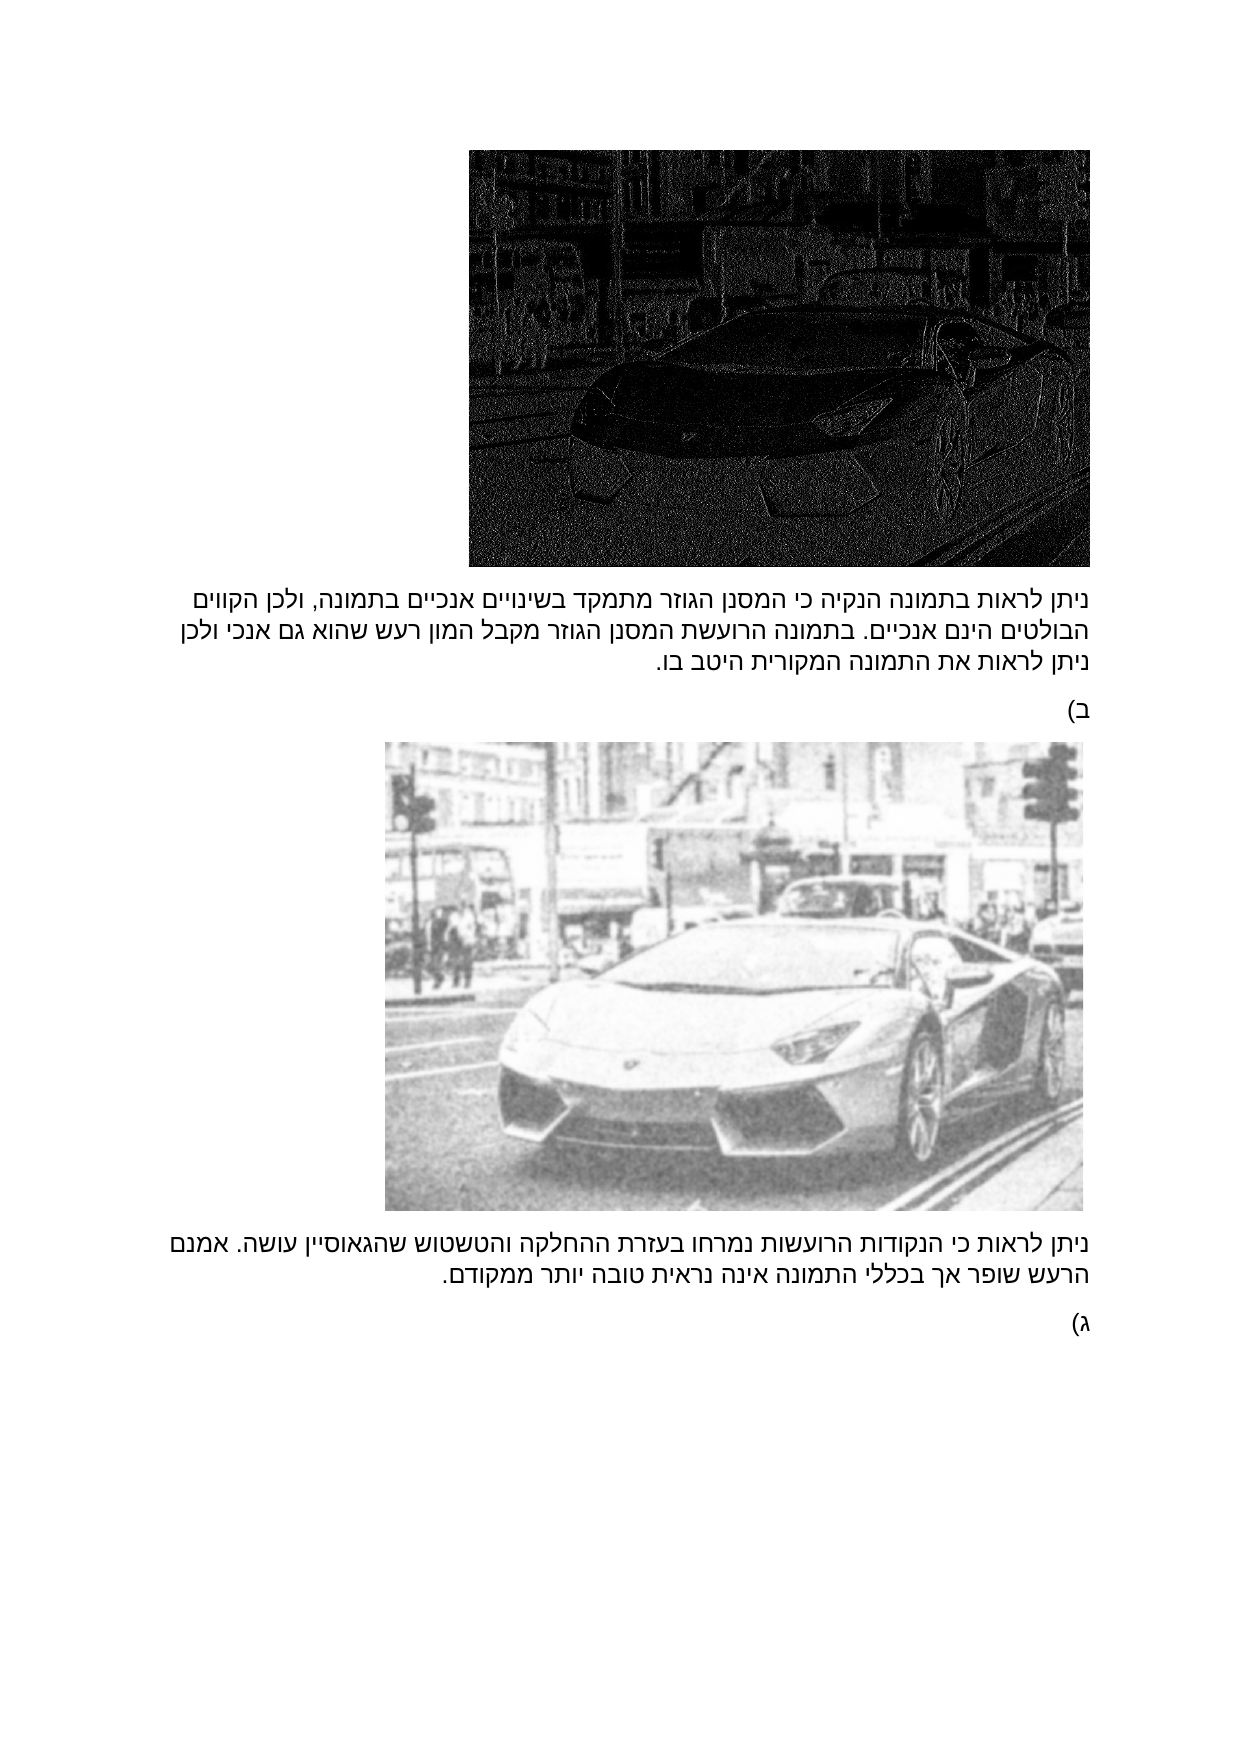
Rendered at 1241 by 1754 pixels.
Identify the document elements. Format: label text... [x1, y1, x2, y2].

text ג) [150, 1308, 1090, 1337]
picture [385, 742, 1084, 1211]
text ב) [150, 695, 1090, 724]
text ניתן לראות בתמונה הנקיה כי המסנן הגוזר מתמקד בשינויים אנכיים בתמונה, ולכן הקווים הבולטים הינם אנכיים. בתמונה הרועשת המסנן הגוזר מקבל המון רעש שהוא גם אנכי ולכן ניתן לראות את התמונה המקורית היטב בו. [150, 585, 1090, 676]
picture [468, 150, 1090, 567]
text ניתן לראות כי הנקודות הרועשות נמרחו בעזרת ההחלקה והטשטוש שהגאוסיין עושה. אמנם הרעש שופר אך בכללי התמונה אינה נראית טובה יותר ממקודם. [150, 1229, 1090, 1289]
